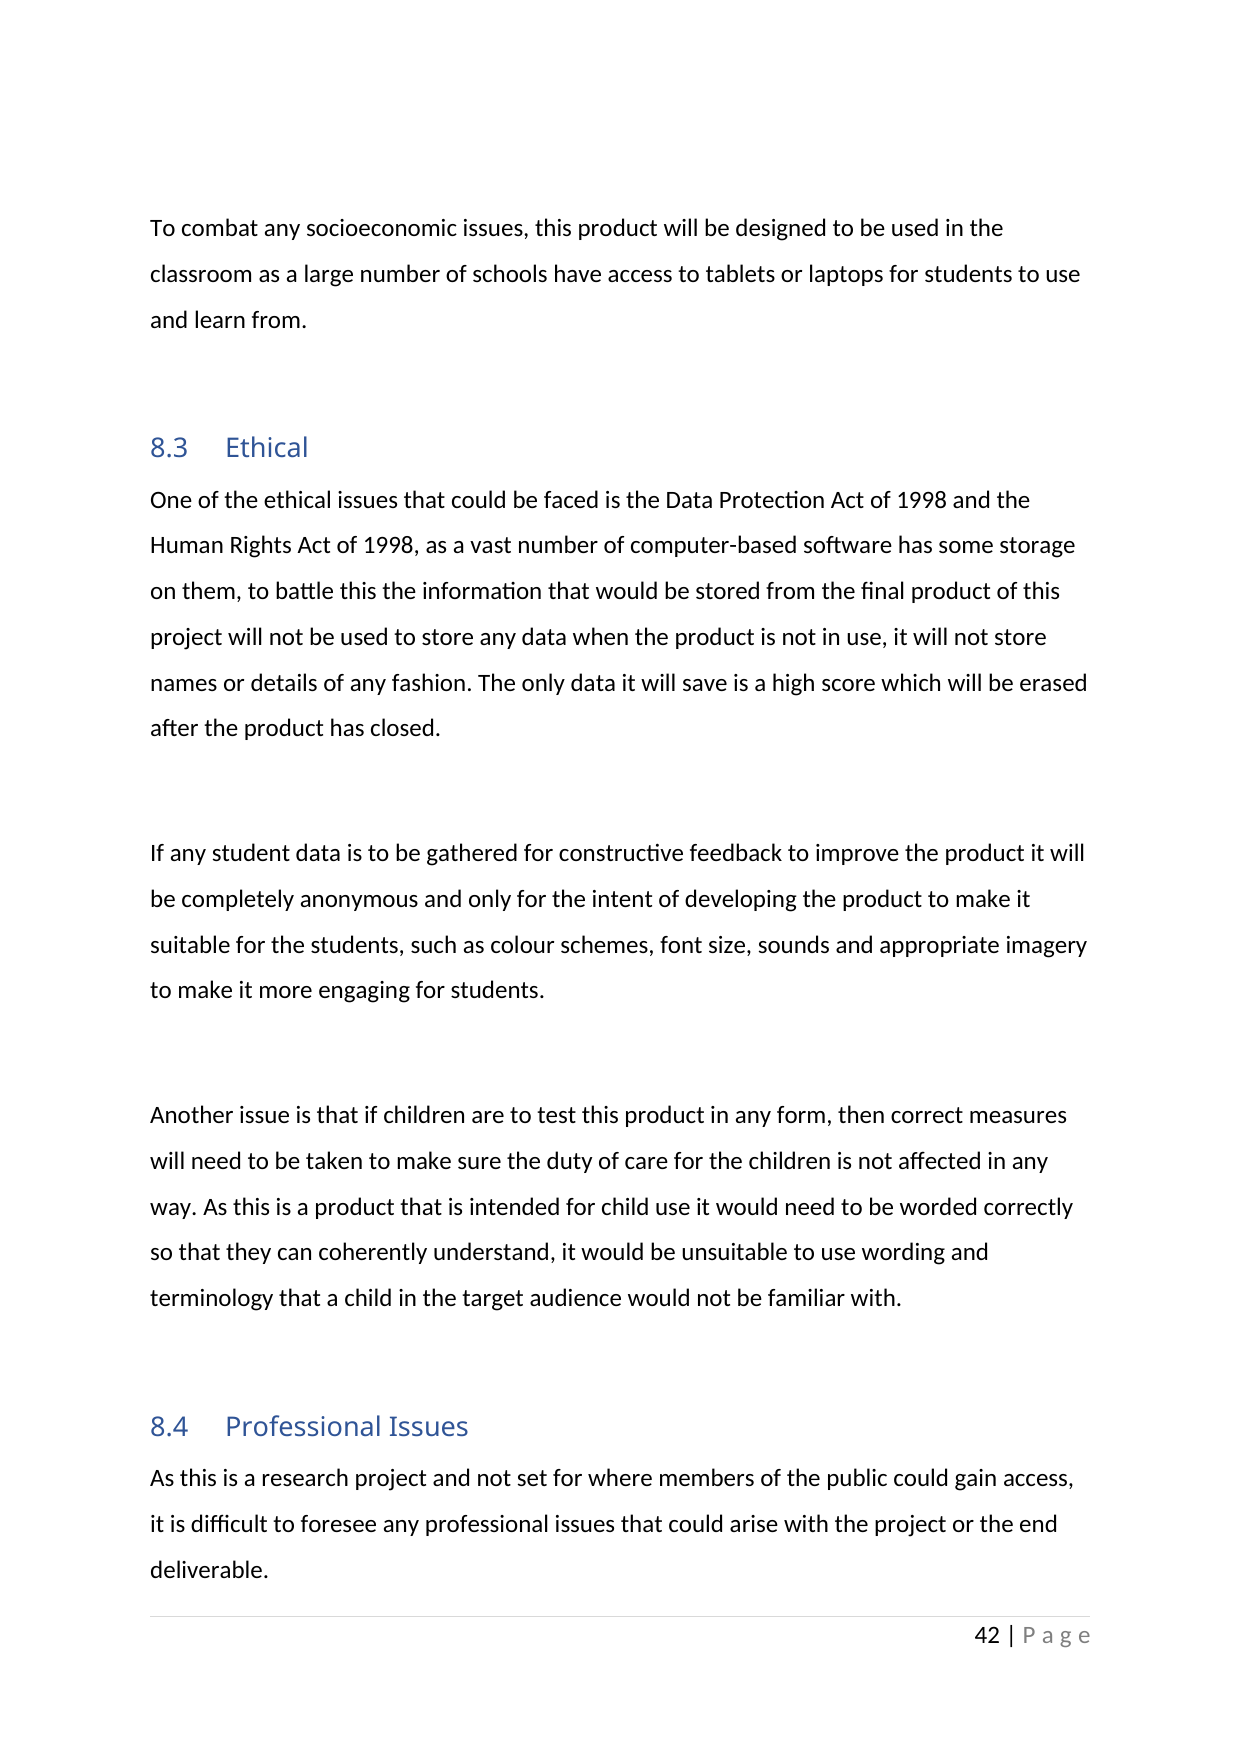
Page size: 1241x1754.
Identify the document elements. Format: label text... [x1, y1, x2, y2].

text As this is a research project and not set for where members of the public could gain access, it is difficult to foresee any professional issues that could arise with the project or the end deliverable. [150, 1462, 1090, 1584]
text Another issue is that if children are to test this product in any form, then correct measures will need to be taken to make sure the duty of care for the children is not affected in any way. As this is a product that is intended for child use it would need to be worded correctly so that they can coherently understand, it would be unsuitable to use wording and terminology that a child in the target audience would not be familiar with. [150, 1099, 1090, 1313]
text One of the ethical issues that could be faced is the Data Protection Act of 1998 and the Human Rights Act of 1998, as a vast number of computer-based software has some storage on them, to battle this the information that would be stored from the final product of this project will not be used to store any data when the product is not in use, it will not store names or details of any fashion. The only data it will save is a high score which will be erased after the product has closed. [150, 484, 1090, 743]
subtitle 8.4 Professional Issues [150, 1407, 1090, 1444]
text To combat any socioeconomic issues, this product will be designed to be used in the classroom as a large number of schools have access to tablets or laptops for students to use and learn from. [150, 212, 1090, 334]
subtitle 8.3 Ethical [150, 429, 1090, 466]
text If any student data is to be gathered for constructive feedback to improve the product it will be completely anonymous and only for the intent of developing the product to make it suitable for the students, such as colour schemes, font size, sounds and appropriate imagery to make it more engaging for students. [150, 837, 1090, 1005]
